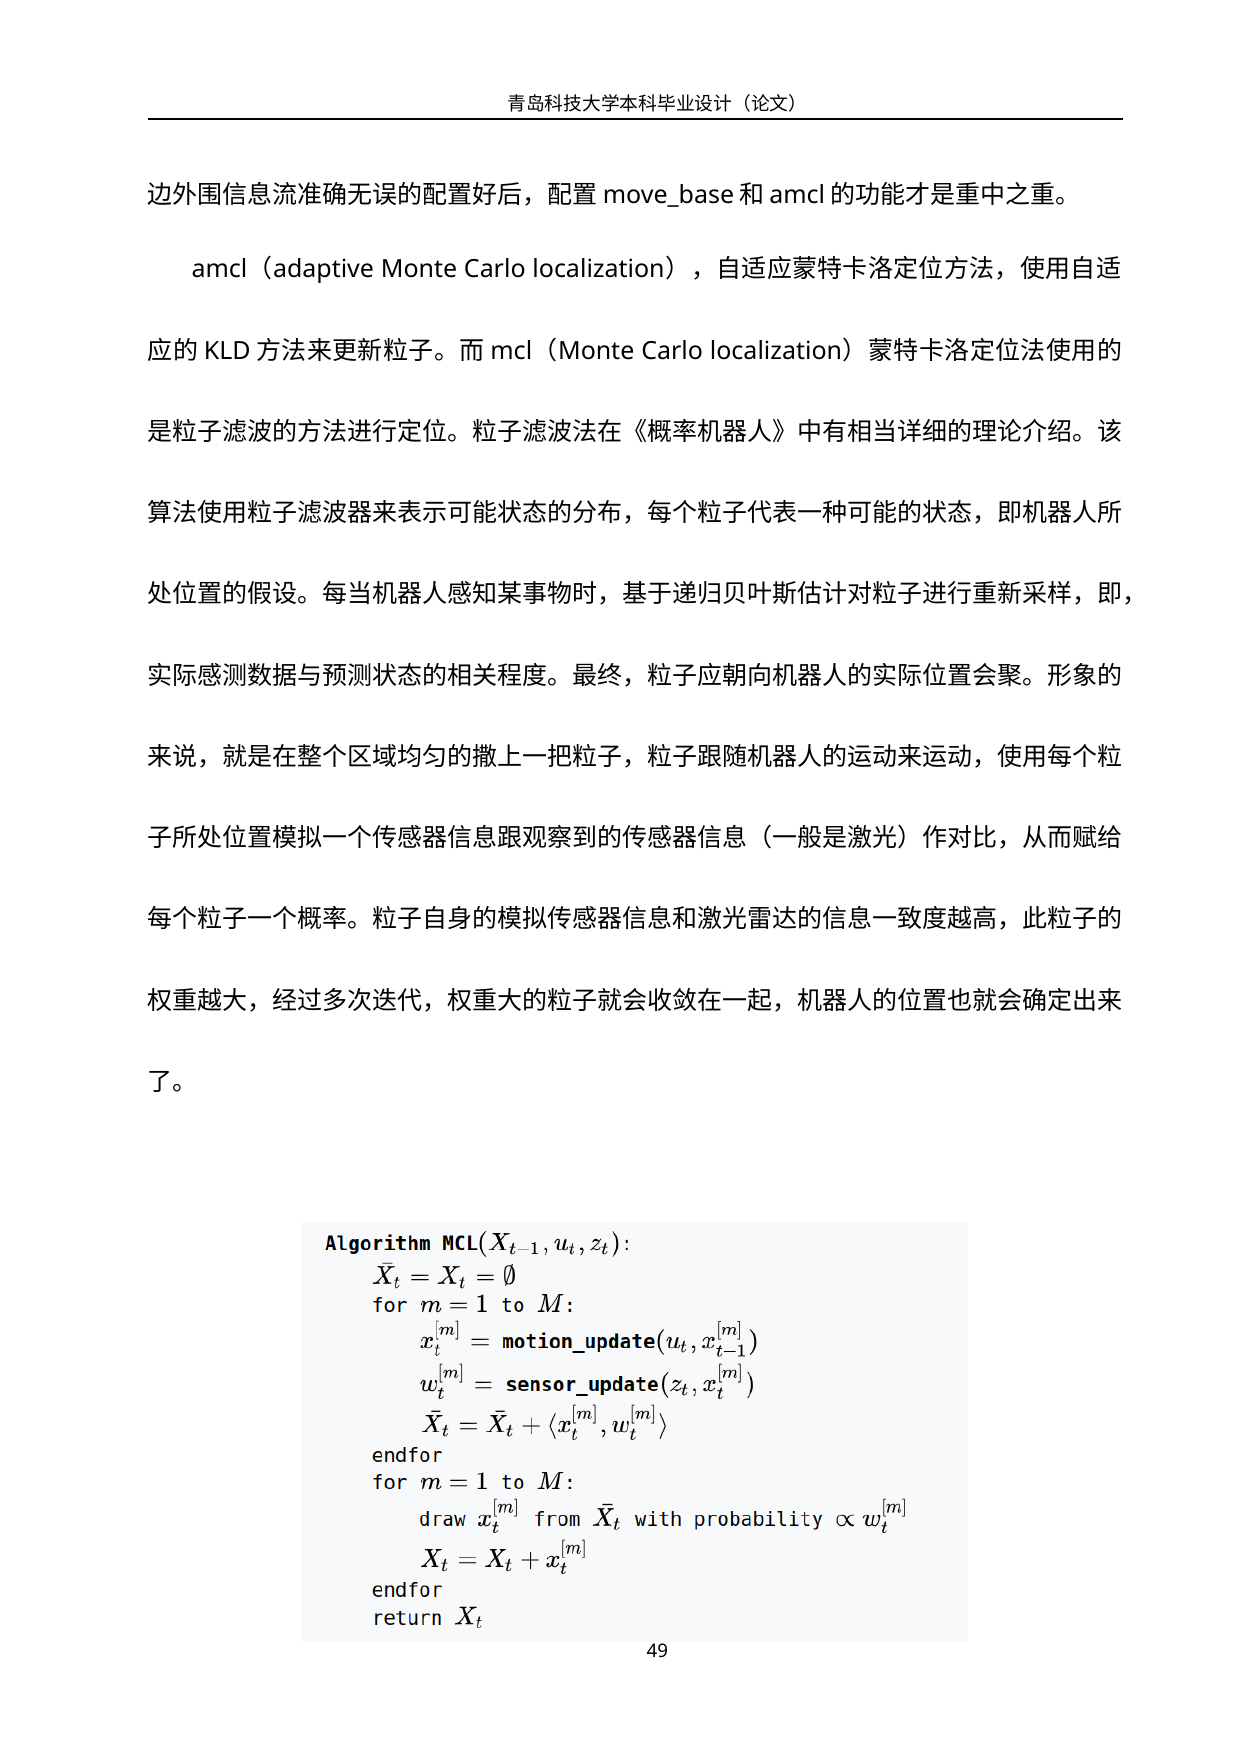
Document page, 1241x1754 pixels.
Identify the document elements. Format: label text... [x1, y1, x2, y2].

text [148, 161, 1123, 226]
picture [300, 1222, 968, 1642]
text amcl（adaptive Monte Carlo localization），自适应蒙特卡洛定位方法，使用自适应的KLD方法来更新粒子。而mcl（Monte Carlo localization）蒙特卡洛定位法使用的是粒子滤波的方法进行定位。粒子滤波法在《概率机器人》中有相当详细的理论介绍。该算法使用粒子滤波器来表示可能状态的分布，每个粒子代表一种可能的状态，即机器人所处位置的假设。每当机器人感知某事物时，基于递归贝叶斯估计对粒子进行重新采样，即，实际感测数据与预测状态的相关程度。最终，粒子应朝向机器人的实际位置会聚。形象的来说，就是在整个区域均匀的撒上一把粒子，粒子跟随机器人的运动来运动，使用每个粒子所处位置模拟一个传感器信息跟观察到的传感器信息（一般是激光）作对比，从而赋给每个粒子一个概率。粒子自身的模拟传感器信息和激光雷达的信息一致度越高，此粒子的权重越大，经过多次迭代，权重大的粒子就会收敛在一起，机器人的位置也就会确定出来了。 [148, 234, 1123, 1112]
